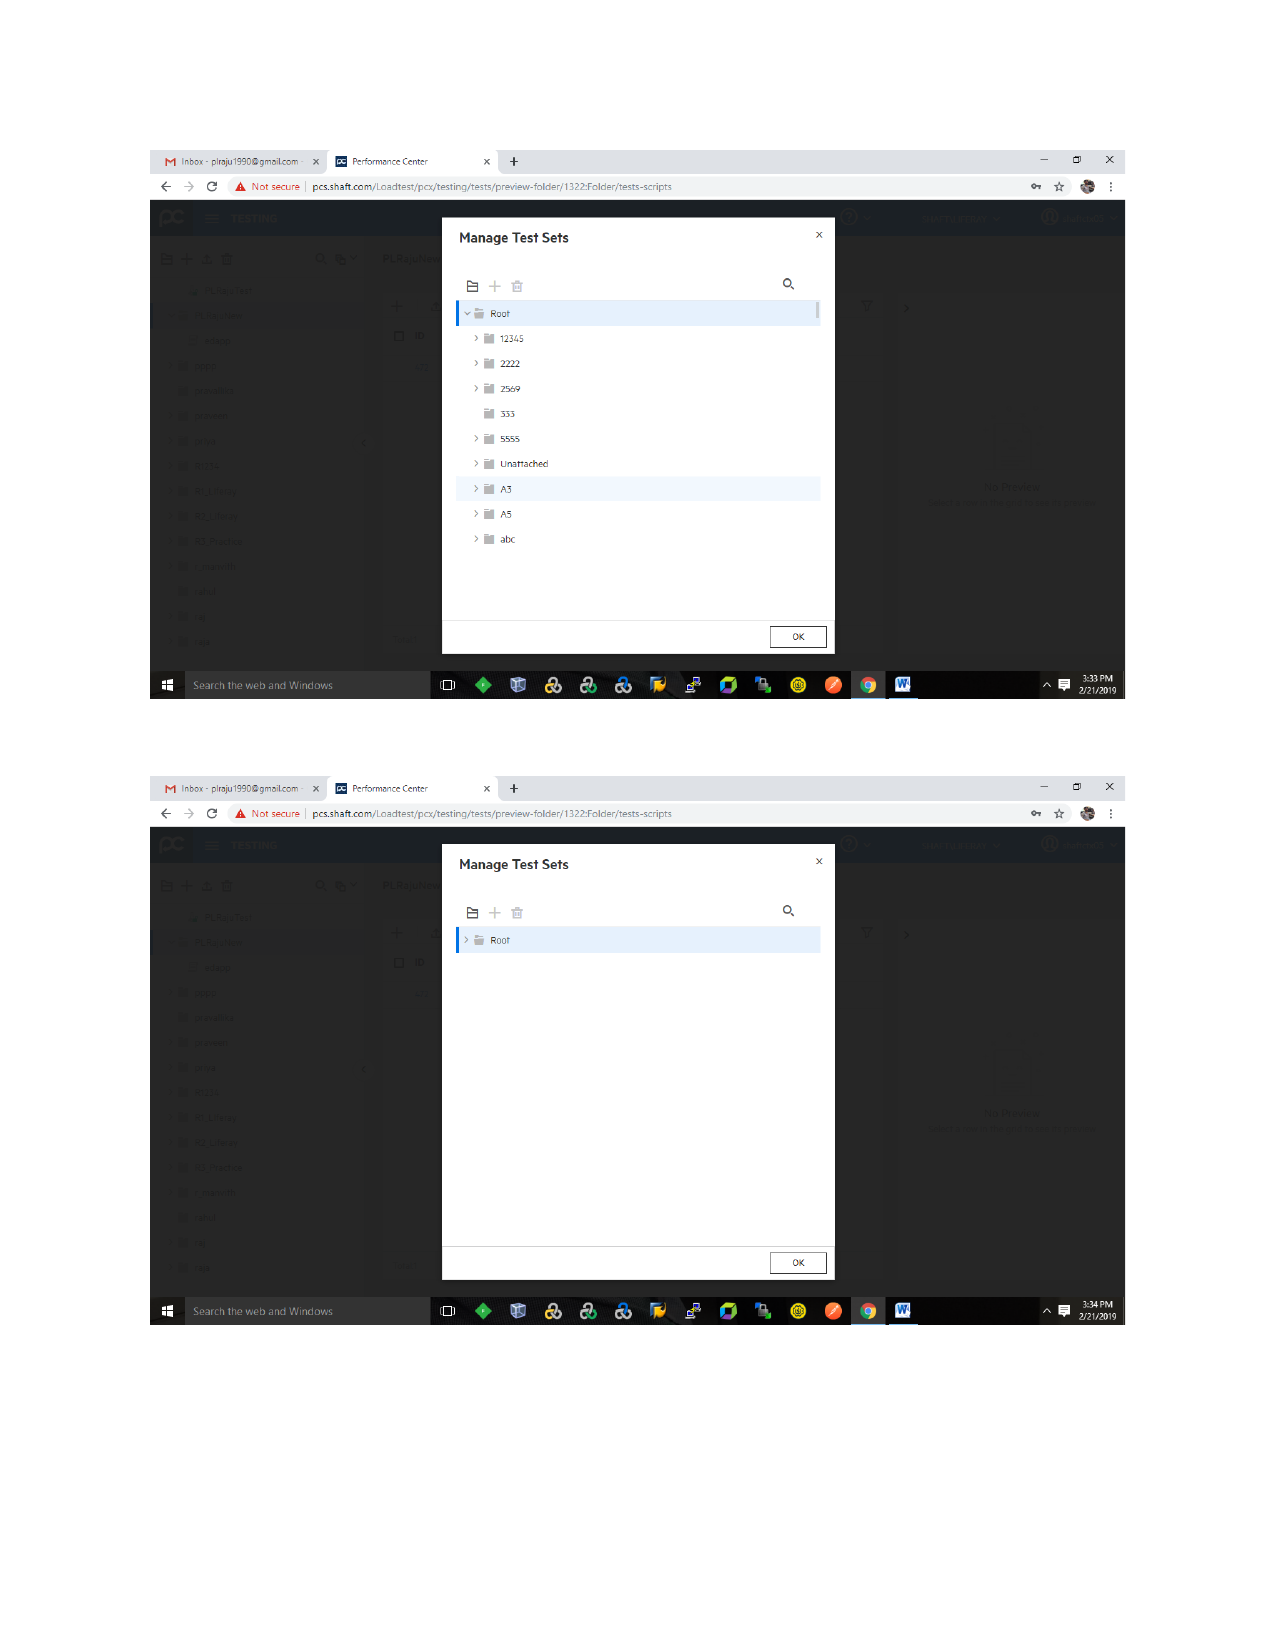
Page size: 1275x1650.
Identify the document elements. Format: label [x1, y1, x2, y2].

picture [150, 150, 1125, 699]
picture [150, 776, 1125, 1325]
